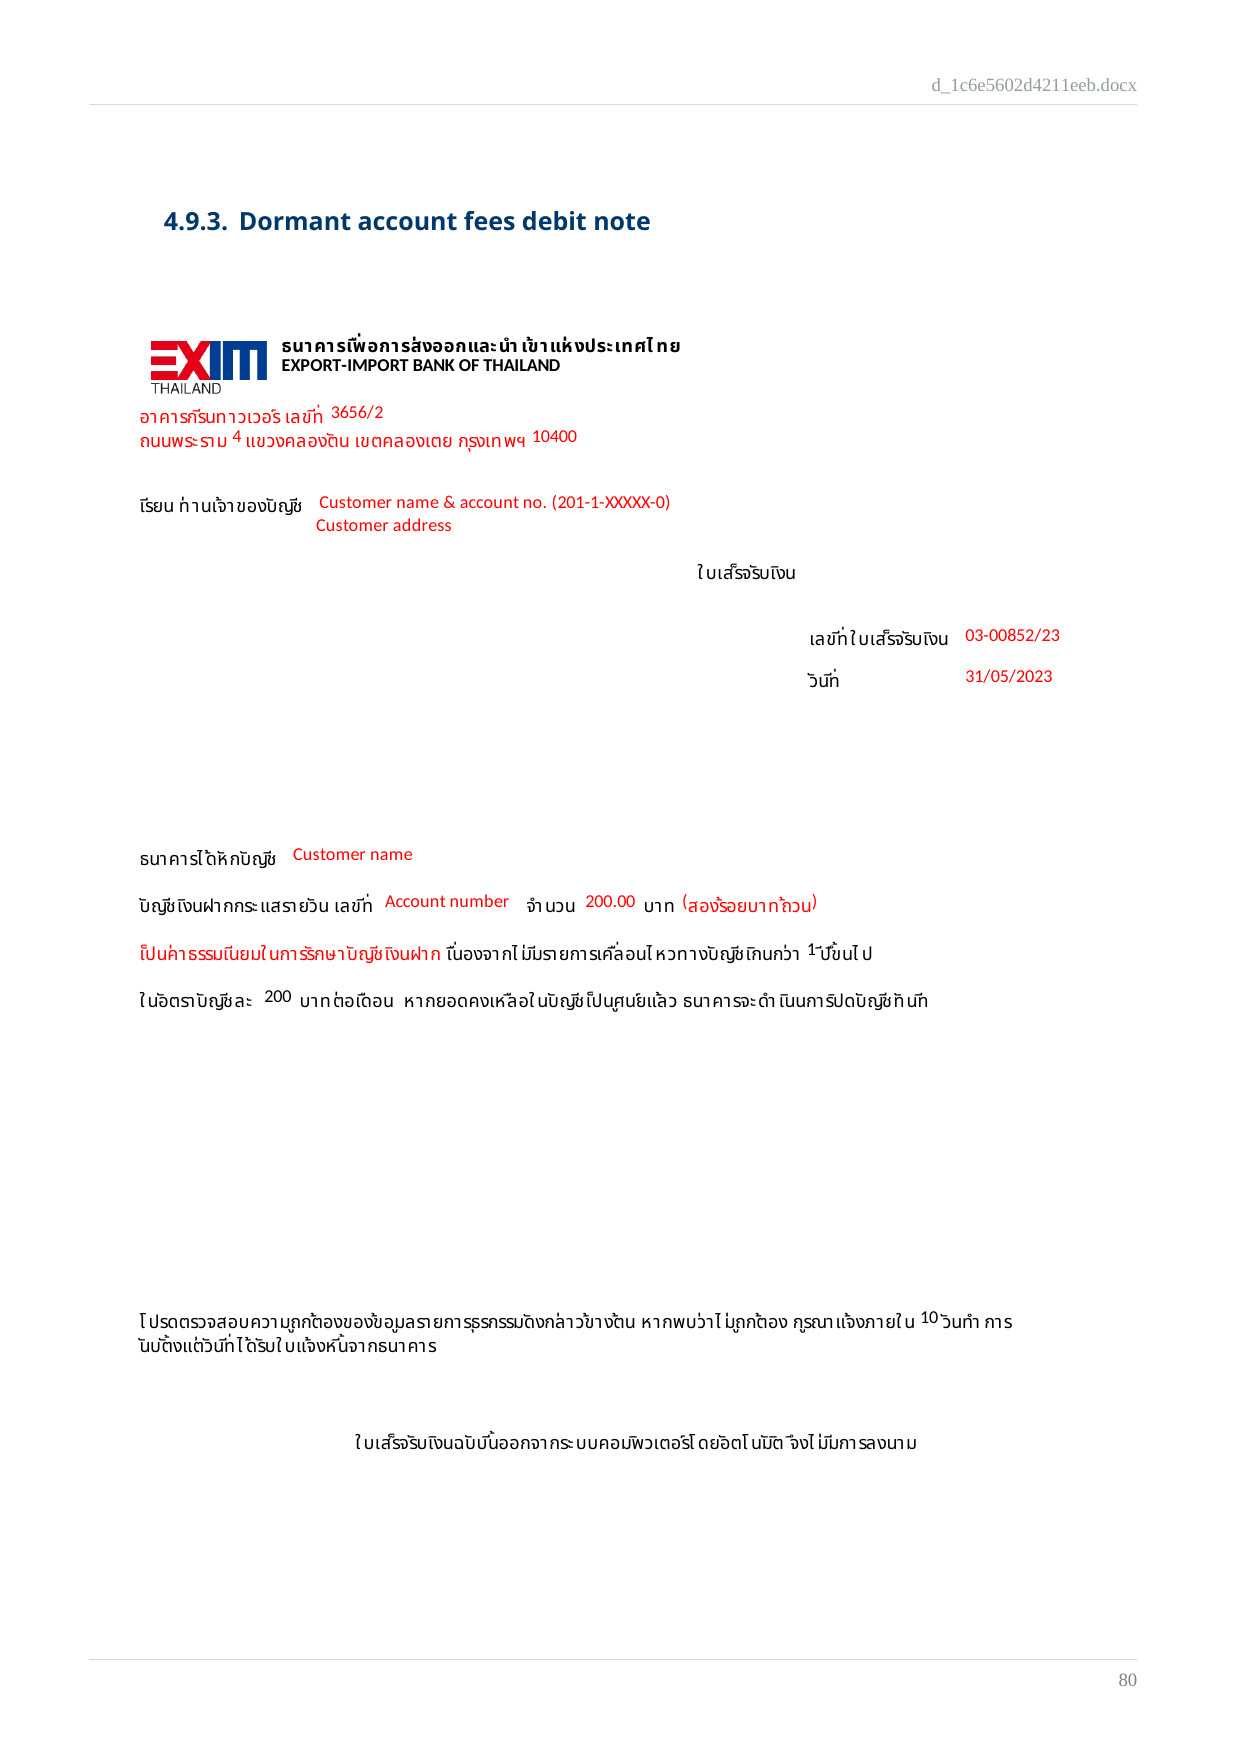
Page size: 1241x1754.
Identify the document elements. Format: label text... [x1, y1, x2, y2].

subtitle Dormant account fees debit note [164, 204, 1137, 238]
